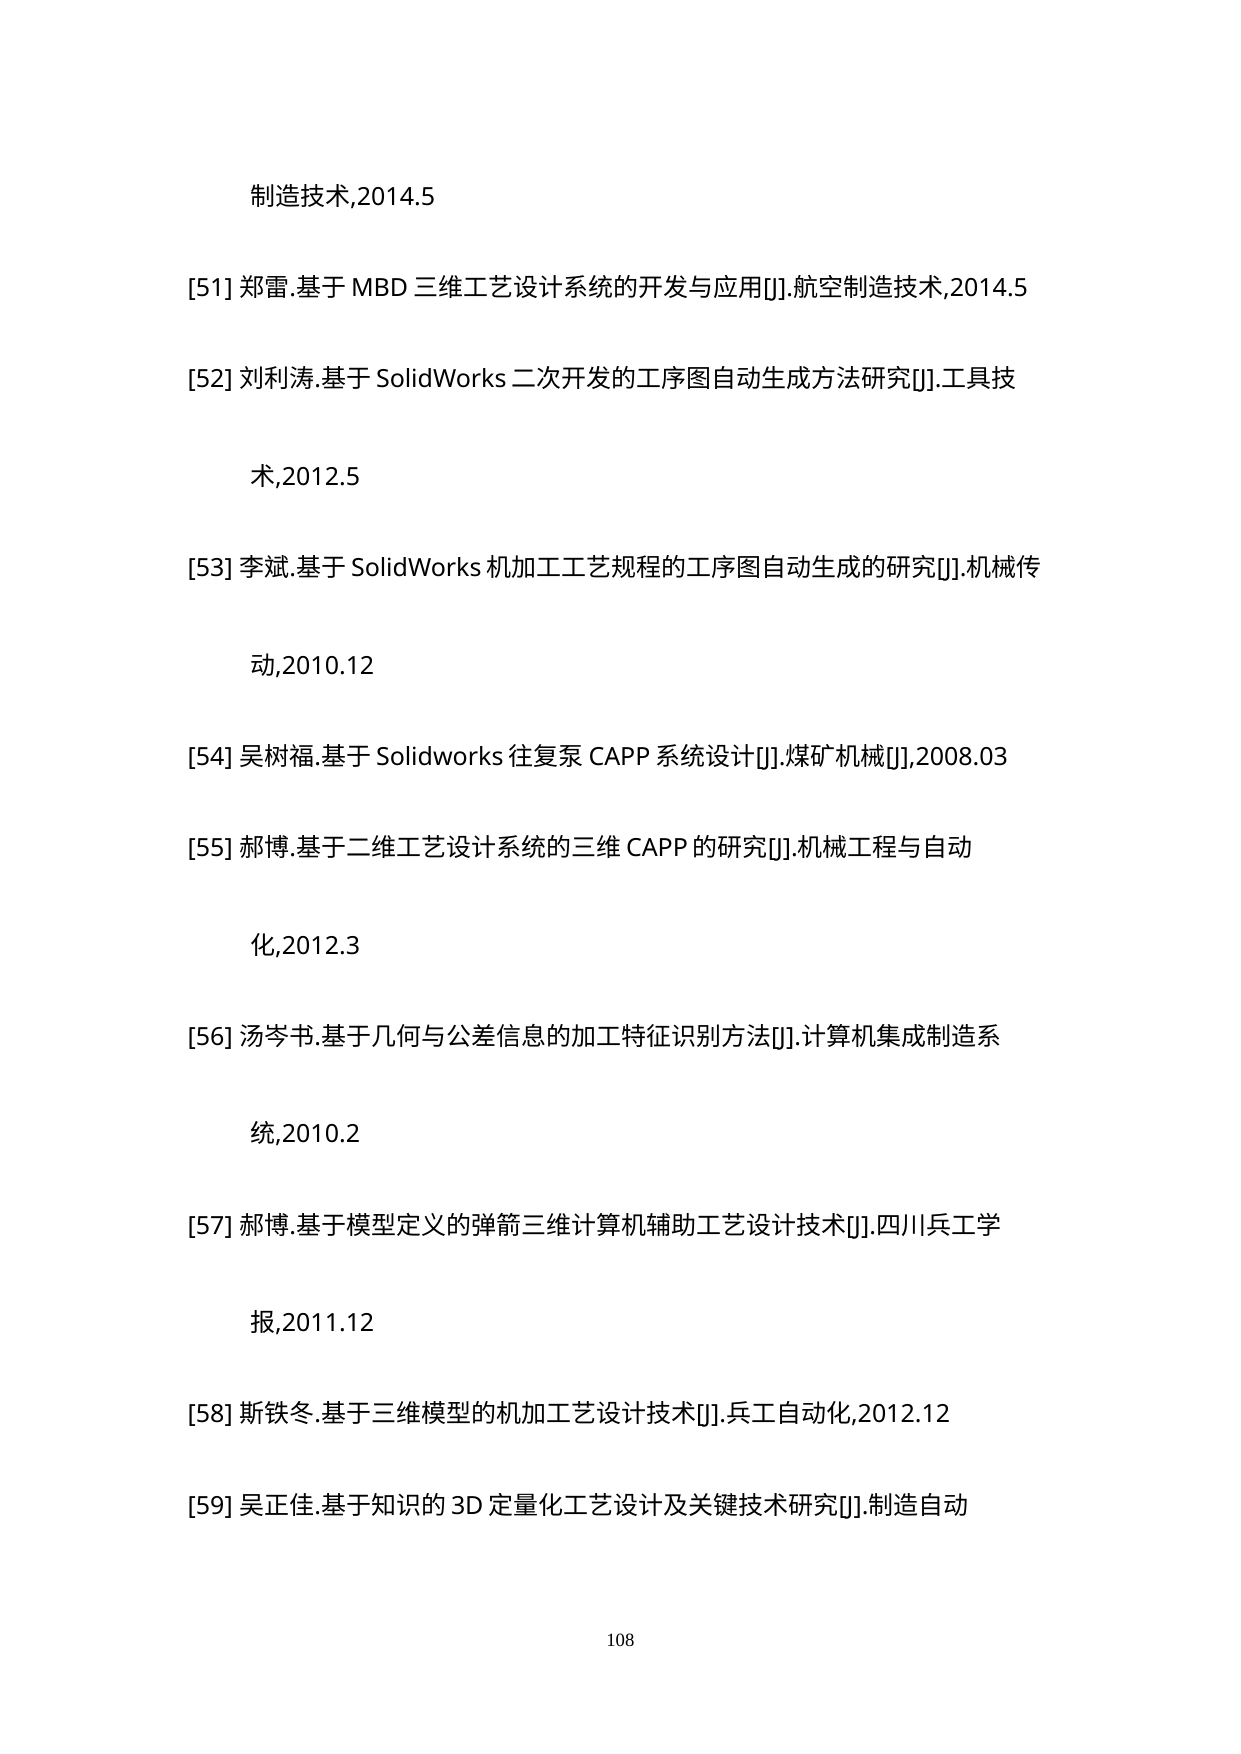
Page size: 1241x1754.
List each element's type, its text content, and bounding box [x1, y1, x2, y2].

text [54] 吴树福.基于Solidworks往复泵CAPP系统设计[J].煤矿机械[J],2008.03 [187, 722, 1053, 787]
text [56] 汤岑书.基于几何与公差信息的加工特征识别方法[J].计算机集成制造系统,2010.2 [187, 1002, 1053, 1164]
text [53] 李斌.基于SolidWorks机加工工艺规程的工序图自动生成的研究[J].机械传动,2010.12 [187, 533, 1053, 696]
text [57] 郝博.基于模型定义的弹箭三维计算机辅助工艺设计技术[J].四川兵工学报,2011.12 [187, 1191, 1053, 1353]
text [51] 郑雷.基于MBD三维工艺设计系统的开发与应用[J].航空制造技术,2014.5 [187, 253, 1053, 318]
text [187, 162, 1053, 227]
text [55] 郝博.基于二维工艺设计系统的三维CAPP的研究[J].机械工程与自动化,2012.3 [187, 813, 1053, 976]
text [187, 1471, 1053, 1536]
text [52] 刘利涛.基于SolidWorks二次开发的工序图自动生成方法研究[J].工具技术,2012.5 [187, 344, 1053, 507]
text [58] 斯铁冬.基于三维模型的机加工艺设计技术[J].兵工自动化,2012.12 [187, 1379, 1053, 1444]
